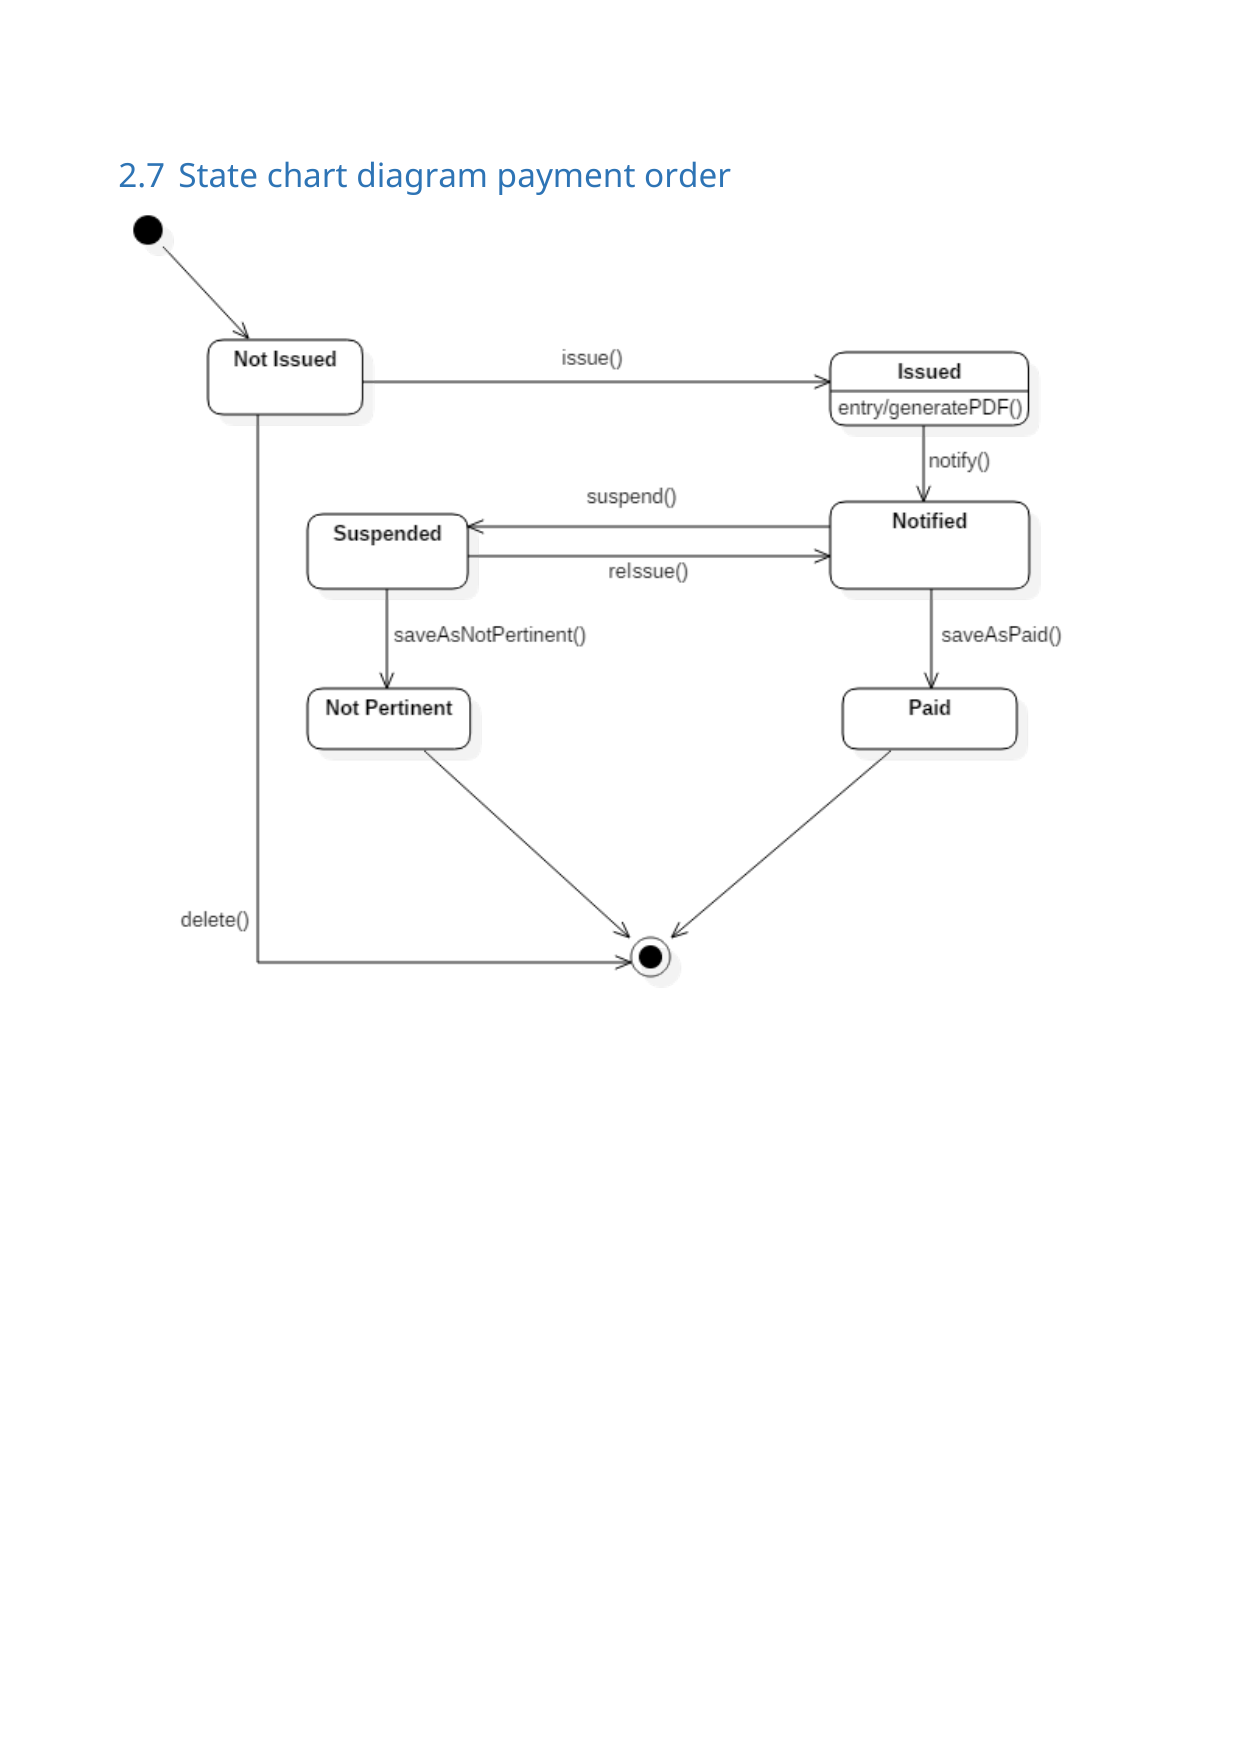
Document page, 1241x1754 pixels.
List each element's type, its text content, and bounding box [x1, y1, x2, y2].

subtitle State chart diagram payment order [118, 152, 1122, 197]
picture [118, 200, 1123, 1039]
